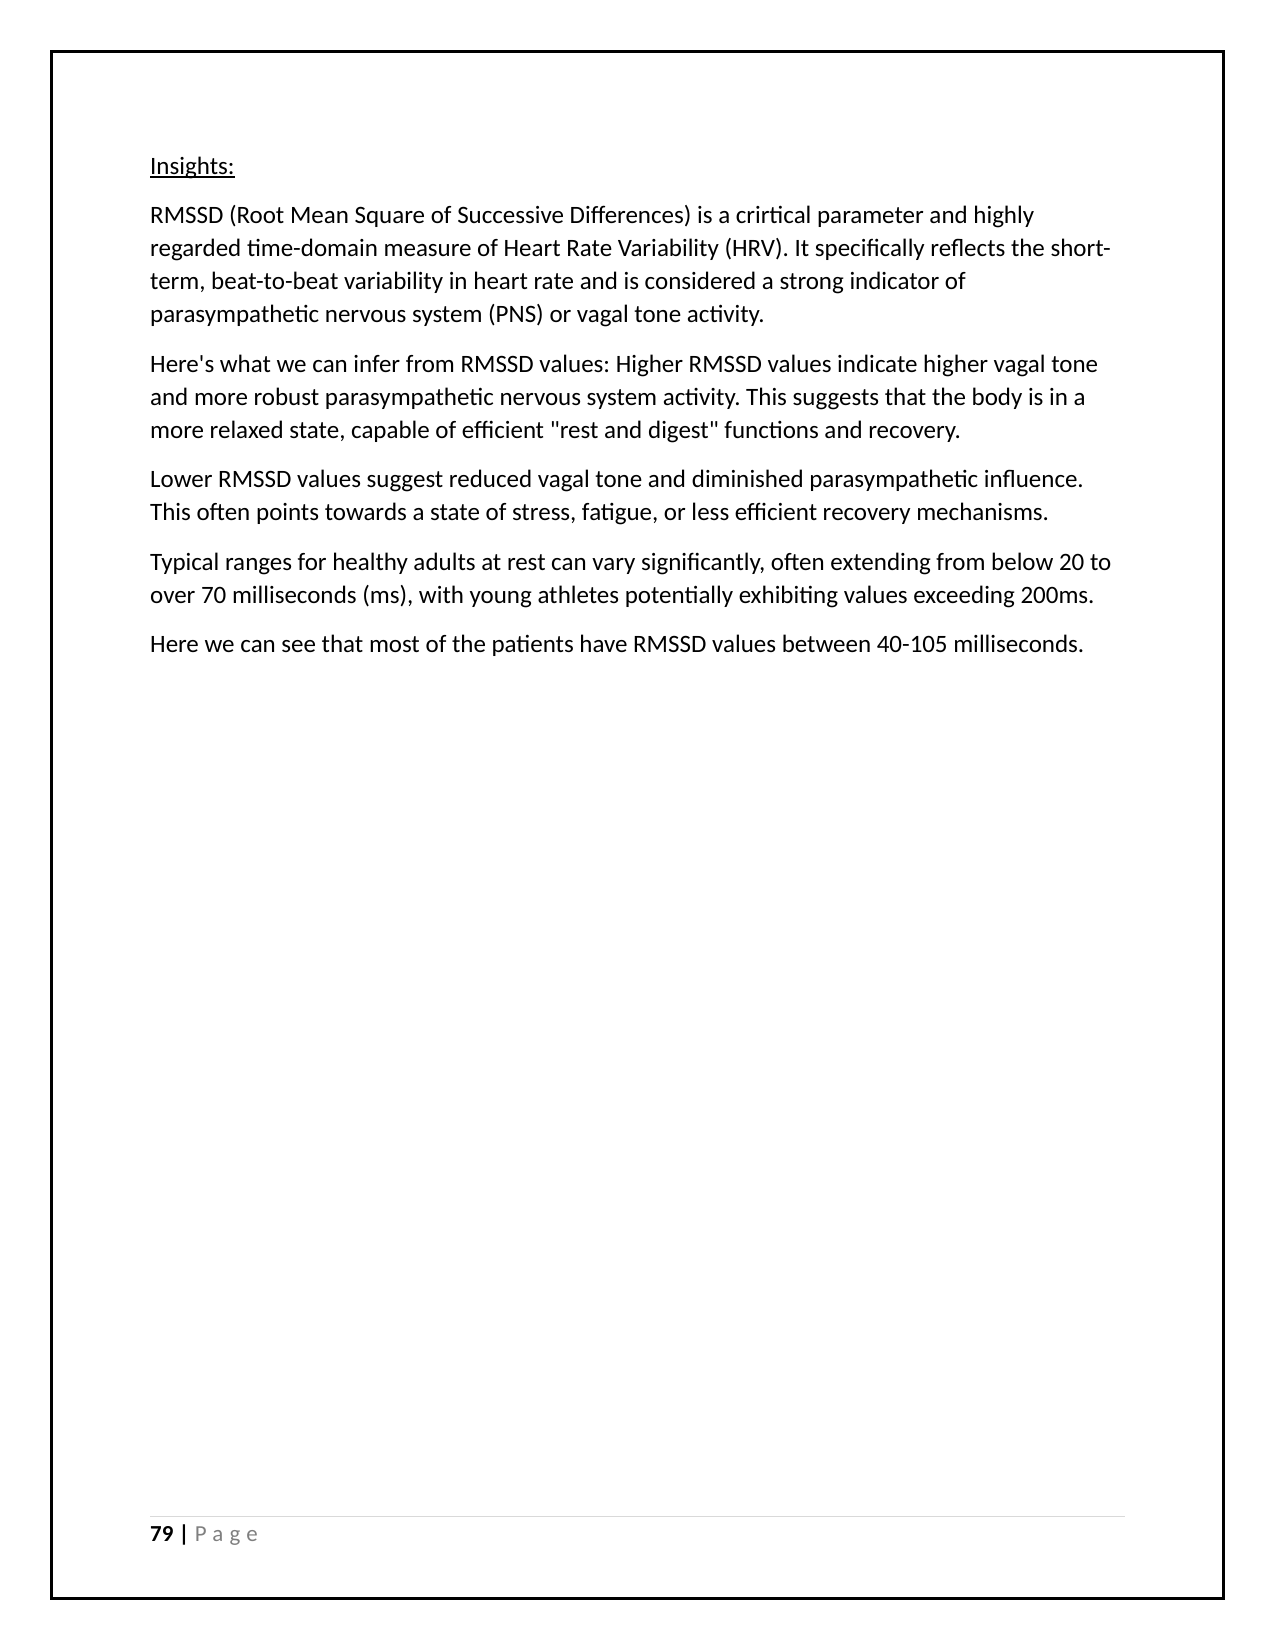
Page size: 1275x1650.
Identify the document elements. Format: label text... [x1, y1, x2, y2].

text RMSSD (Root Mean Square of Successive Differences) is a crirtical parameter and highly regarded time-domain measure of Heart Rate Variability (HRV). It specifically reflects the short-term, beat-to-beat variability in heart rate and is considered a strong indicator of parasympathetic nervous system (PNS) or vagal tone activity. [150, 199, 1125, 329]
text Lower RMSSD values suggest reduced vagal tone and diminished parasympathetic influence. This often points towards a state of stress, fatigue, or less efficient recovery mechanisms. [150, 463, 1125, 527]
text Here's what we can infer from RMSSD values: Higher RMSSD values indicate higher vagal tone and more robust parasympathetic nervous system activity. This suggests that the body is in a more relaxed state, capable of efficient "rest and digest" functions and recovery. [150, 348, 1125, 444]
text Here we can see that most of the patients have RMSSD values between 40-105 milliseconds. [150, 628, 1125, 659]
text Typical ranges for healthy adults at rest can vary significantly, often extending from below 20 to over 70 milliseconds (ms), with young athletes potentially exhibiting values exceeding 200ms. [150, 546, 1125, 609]
text Insights: [150, 150, 1125, 181]
